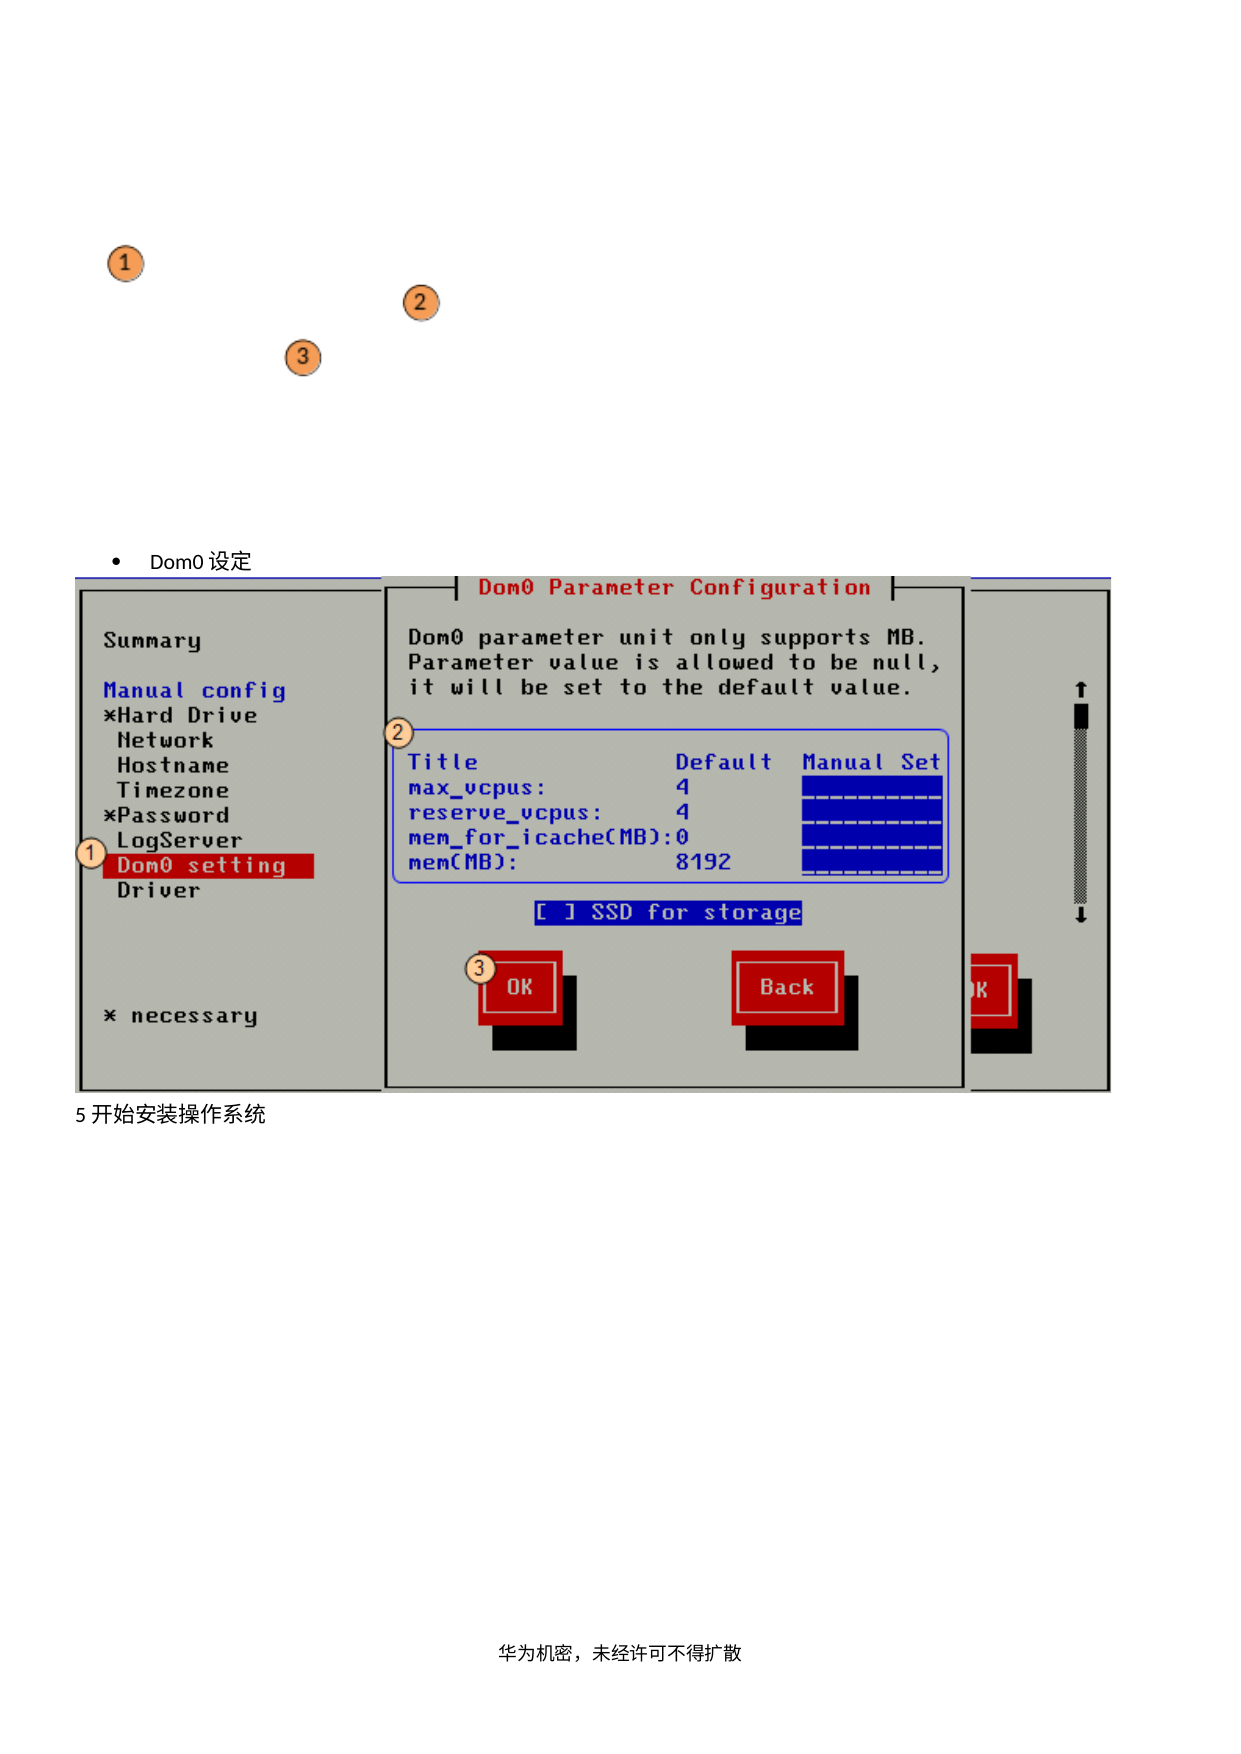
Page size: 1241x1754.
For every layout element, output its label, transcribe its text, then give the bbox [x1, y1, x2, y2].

list Dom0设定 [112, 544, 1165, 576]
picture [75, 576, 1112, 1093]
text 5 开始安装操作系统 [75, 1096, 1165, 1129]
